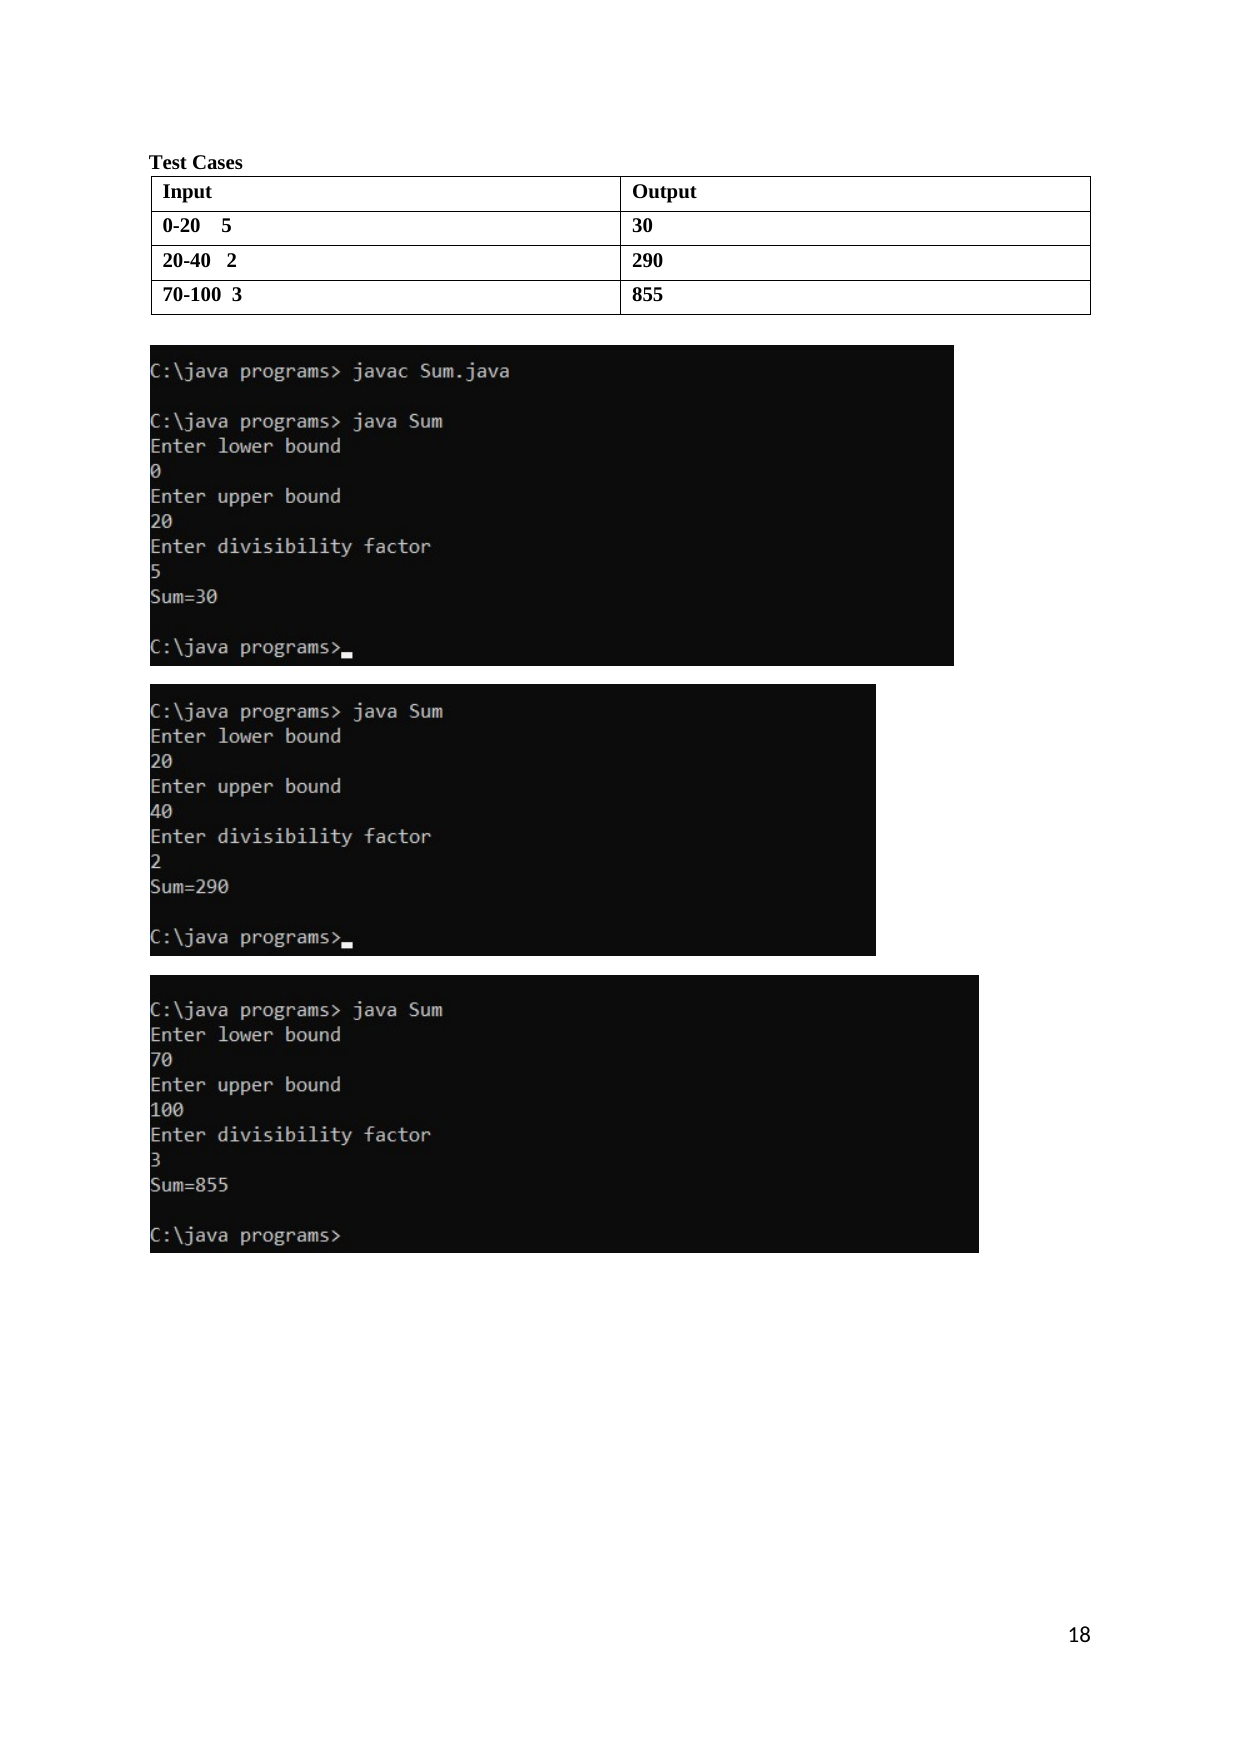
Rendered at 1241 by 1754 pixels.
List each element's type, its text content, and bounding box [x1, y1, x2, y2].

table_cell 855 [621, 281, 1090, 314]
picture [150, 975, 979, 1253]
table_header Output [621, 177, 1090, 211]
table_cell 20-40 2 [152, 246, 620, 279]
table_cell 0-20 5 [152, 212, 620, 245]
table_cell 70-100 3 [152, 281, 620, 314]
picture [150, 345, 954, 666]
picture [150, 684, 876, 956]
table_cell 30 [621, 212, 1090, 245]
table_cell 290 [621, 246, 1090, 279]
table_header Input [152, 177, 620, 211]
text Test Cases [148, 150, 1098, 174]
